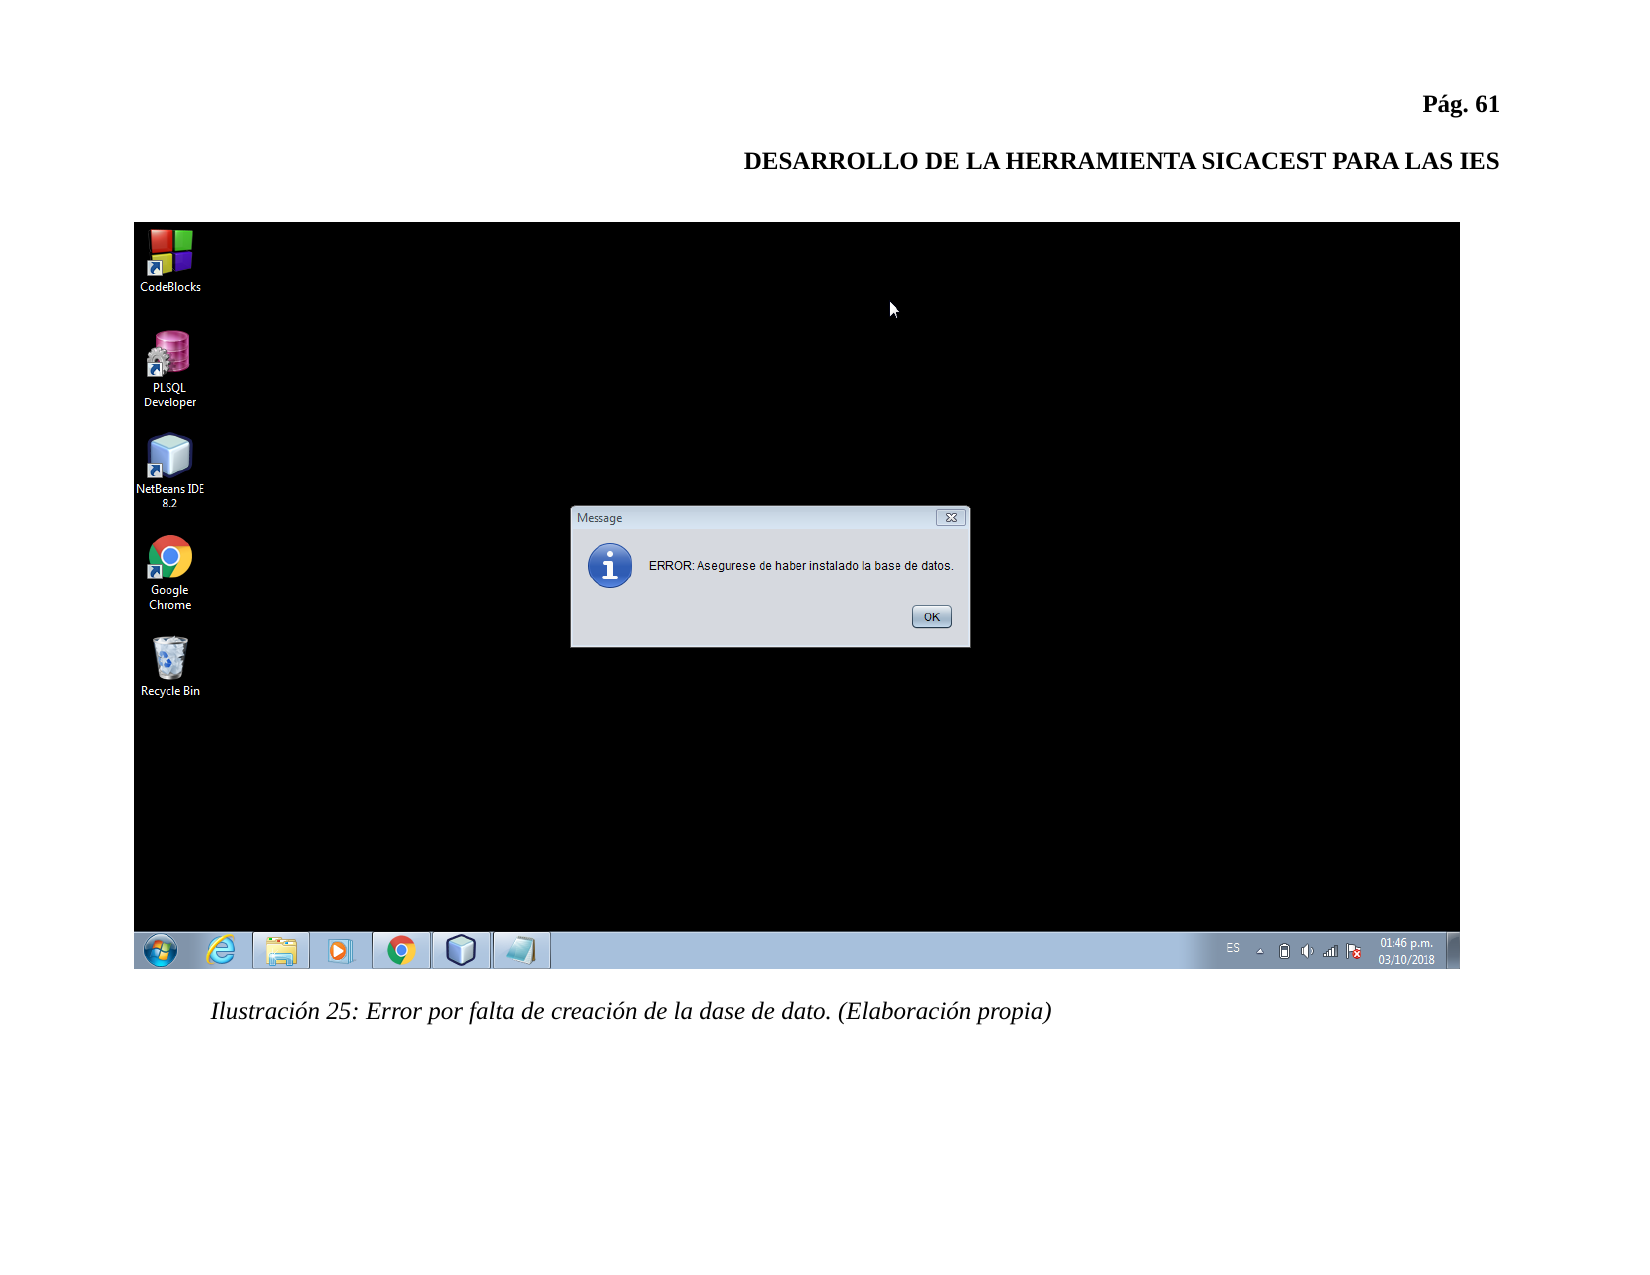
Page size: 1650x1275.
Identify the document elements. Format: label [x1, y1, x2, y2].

picture [134, 222, 1460, 969]
